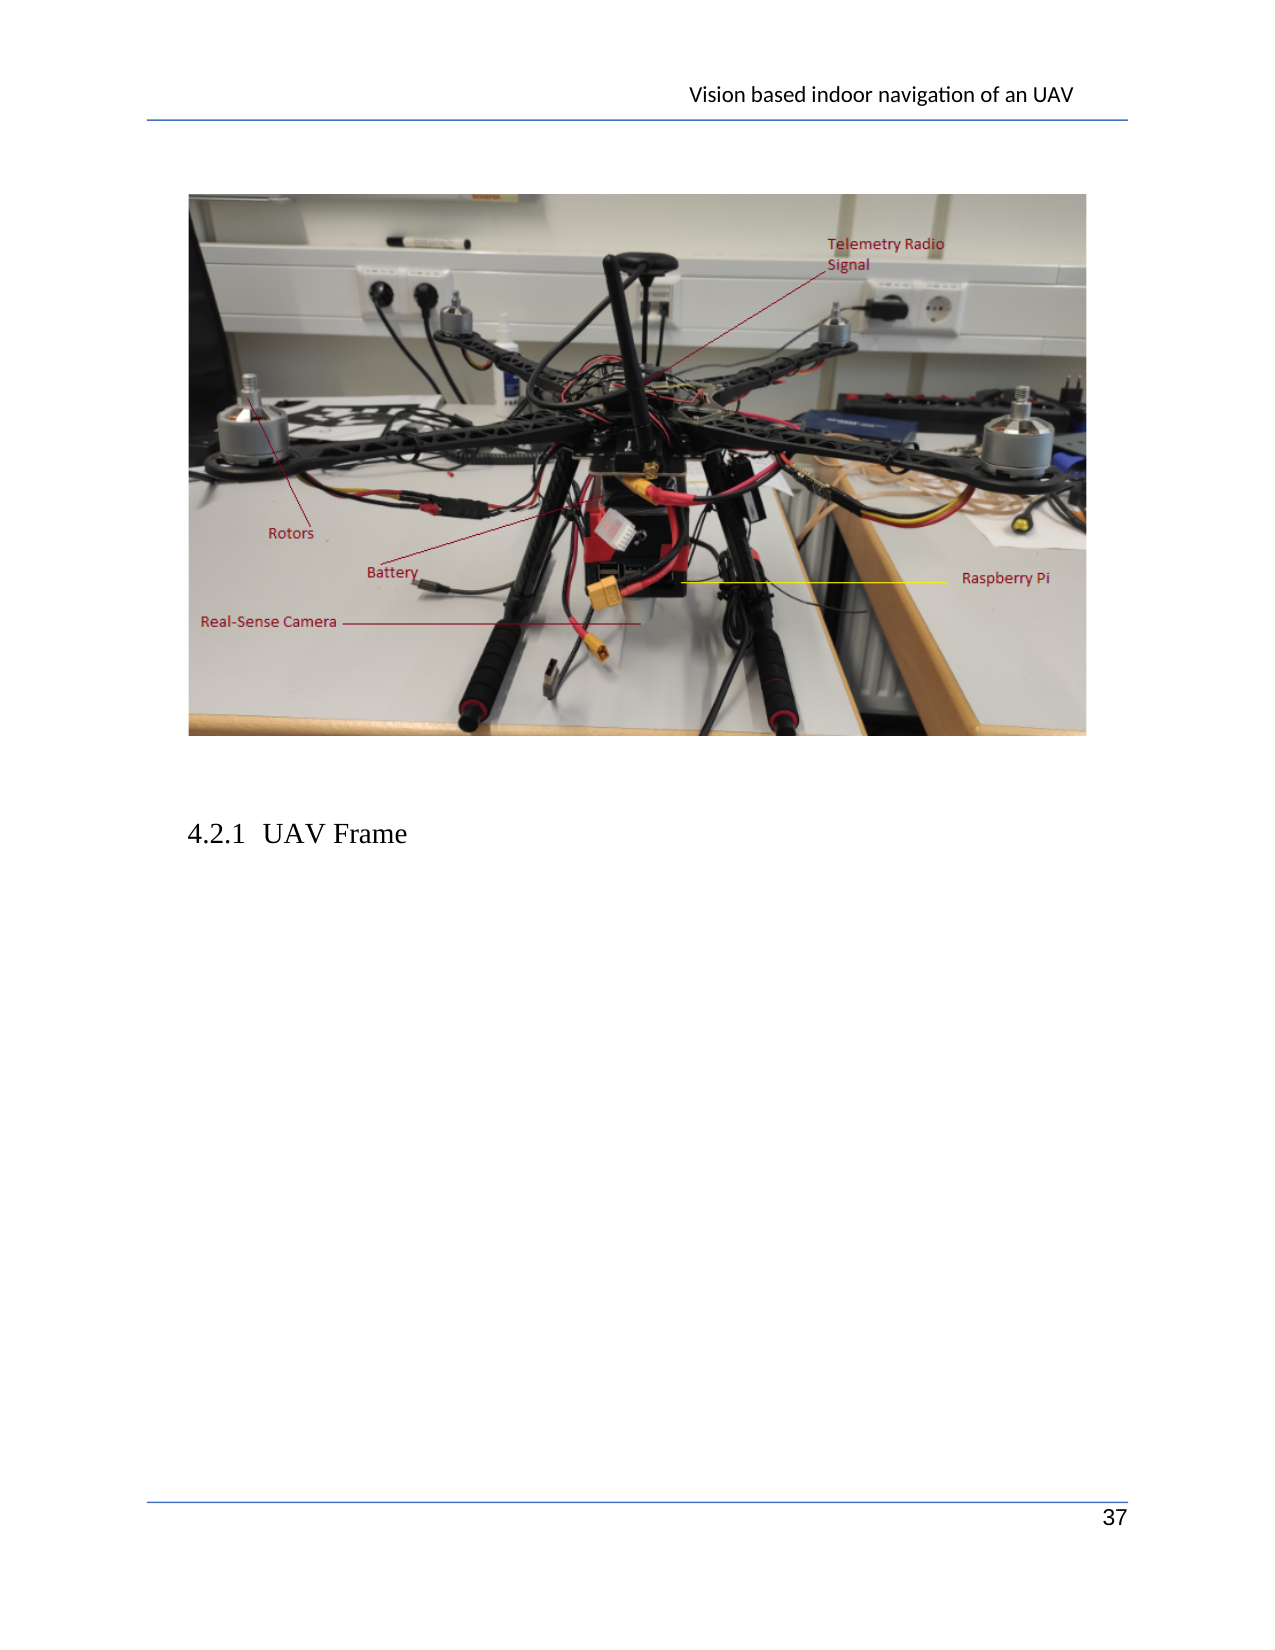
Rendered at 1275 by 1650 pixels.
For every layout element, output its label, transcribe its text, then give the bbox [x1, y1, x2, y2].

picture [188, 194, 1087, 736]
list UAV Frame [187, 817, 1125, 850]
